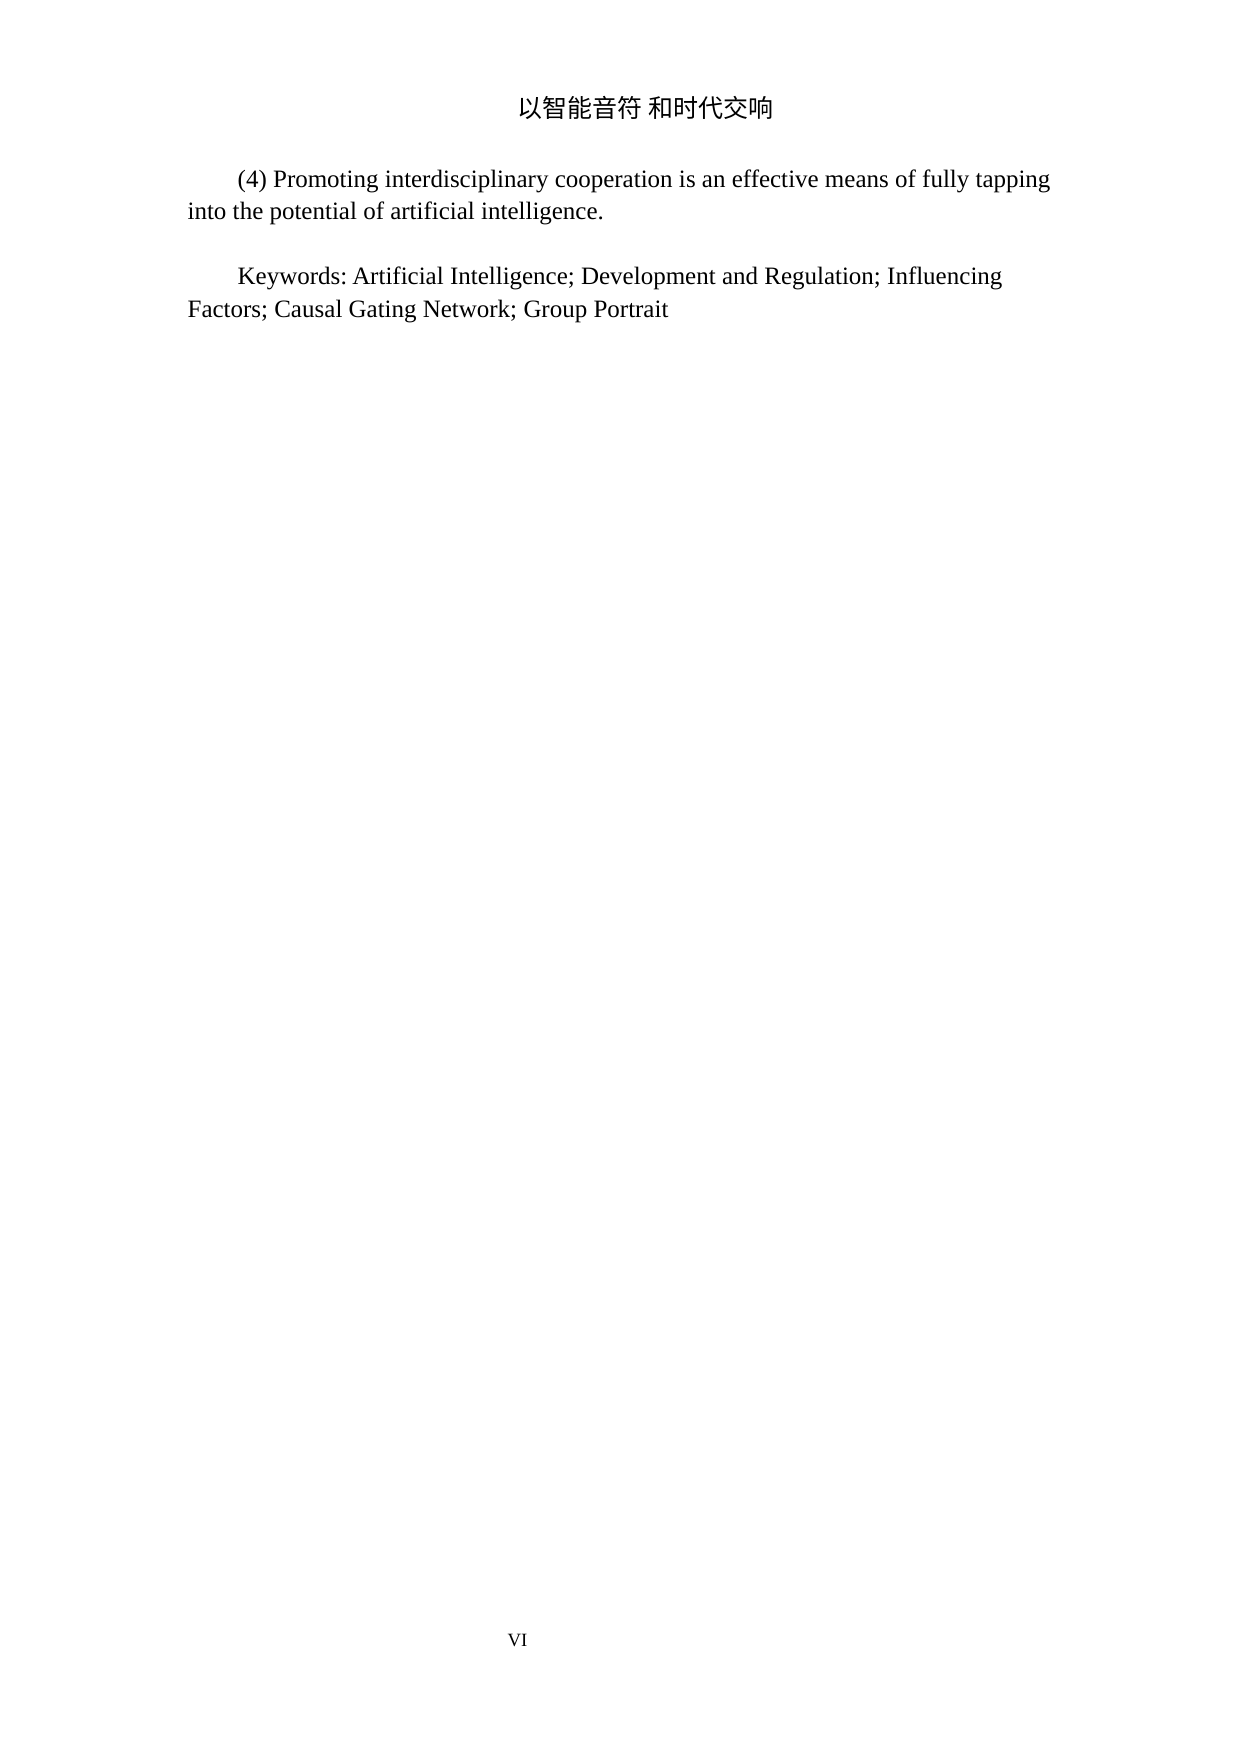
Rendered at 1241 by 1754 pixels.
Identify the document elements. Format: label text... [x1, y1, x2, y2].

text (4) Promoting interdisciplinary cooperation is an effective means of fully tapping into the potential of artificial intelligence. [187, 162, 1053, 227]
text Keywords: Artificial Intelligence; Development and Regulation; Influencing Factors; Causal Gating Network; Group Portrait [187, 259, 1053, 324]
